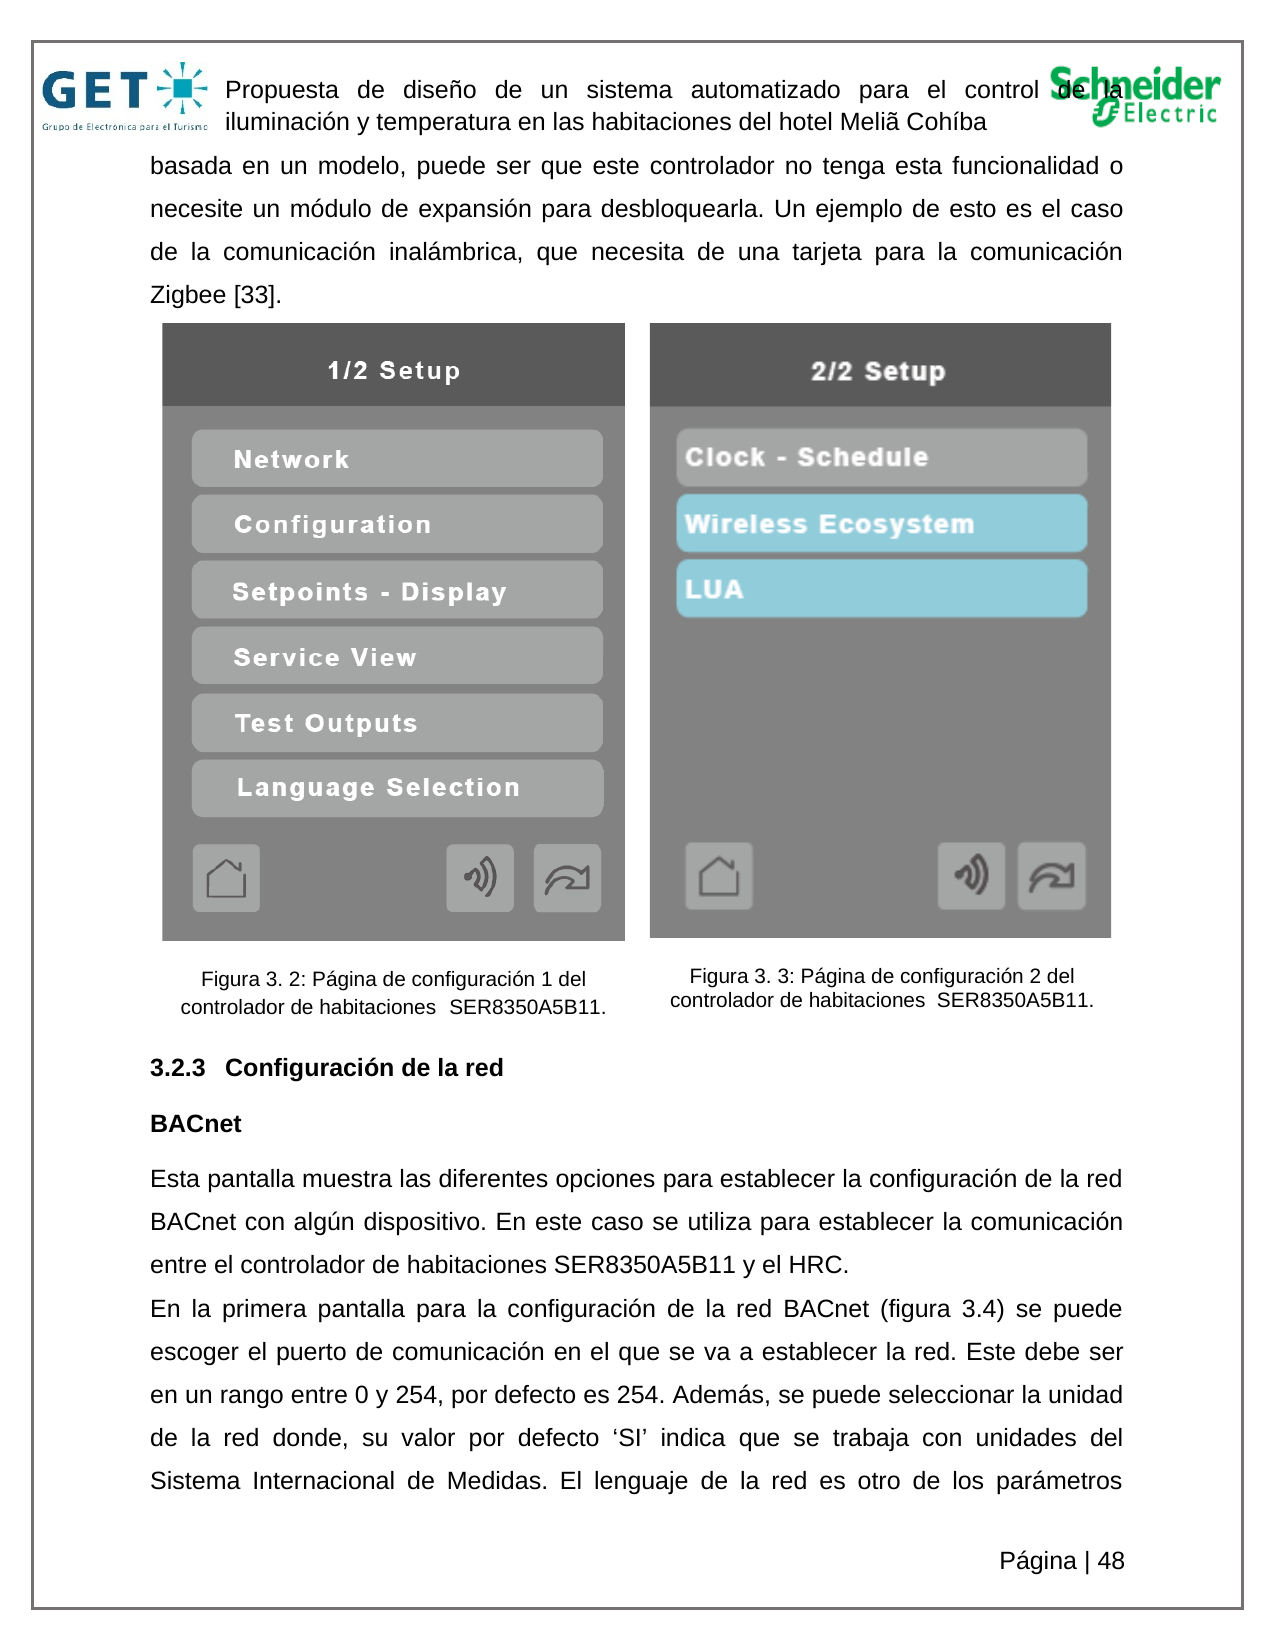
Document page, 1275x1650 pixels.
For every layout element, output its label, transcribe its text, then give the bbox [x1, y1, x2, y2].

picture [162, 323, 625, 941]
picture [1037, 53, 1238, 135]
text BACnet [150, 1109, 1125, 1137]
table_header Figura 3. 3: Página de configuración 2 del controlador de habitaciones SER8350A5B11. [637, 323, 1124, 1041]
table_header Figura 3. 2: Página de configuración 1 del controlador de habitaciones SER8350A5B11. [150, 323, 637, 1041]
picture [649, 323, 1112, 938]
subtitle 3.2.3 Configuración de la red [150, 1053, 1125, 1082]
picture [40, 62, 208, 131]
text Esta pantalla muestra las diferentes opciones para establecer la configuración de la red BACnet con algún dispositivo. En este caso se utiliza para establecer la comunicación entre el controlador de habitaciones SER8350A5B11 y el HRC. [150, 1164, 1125, 1279]
